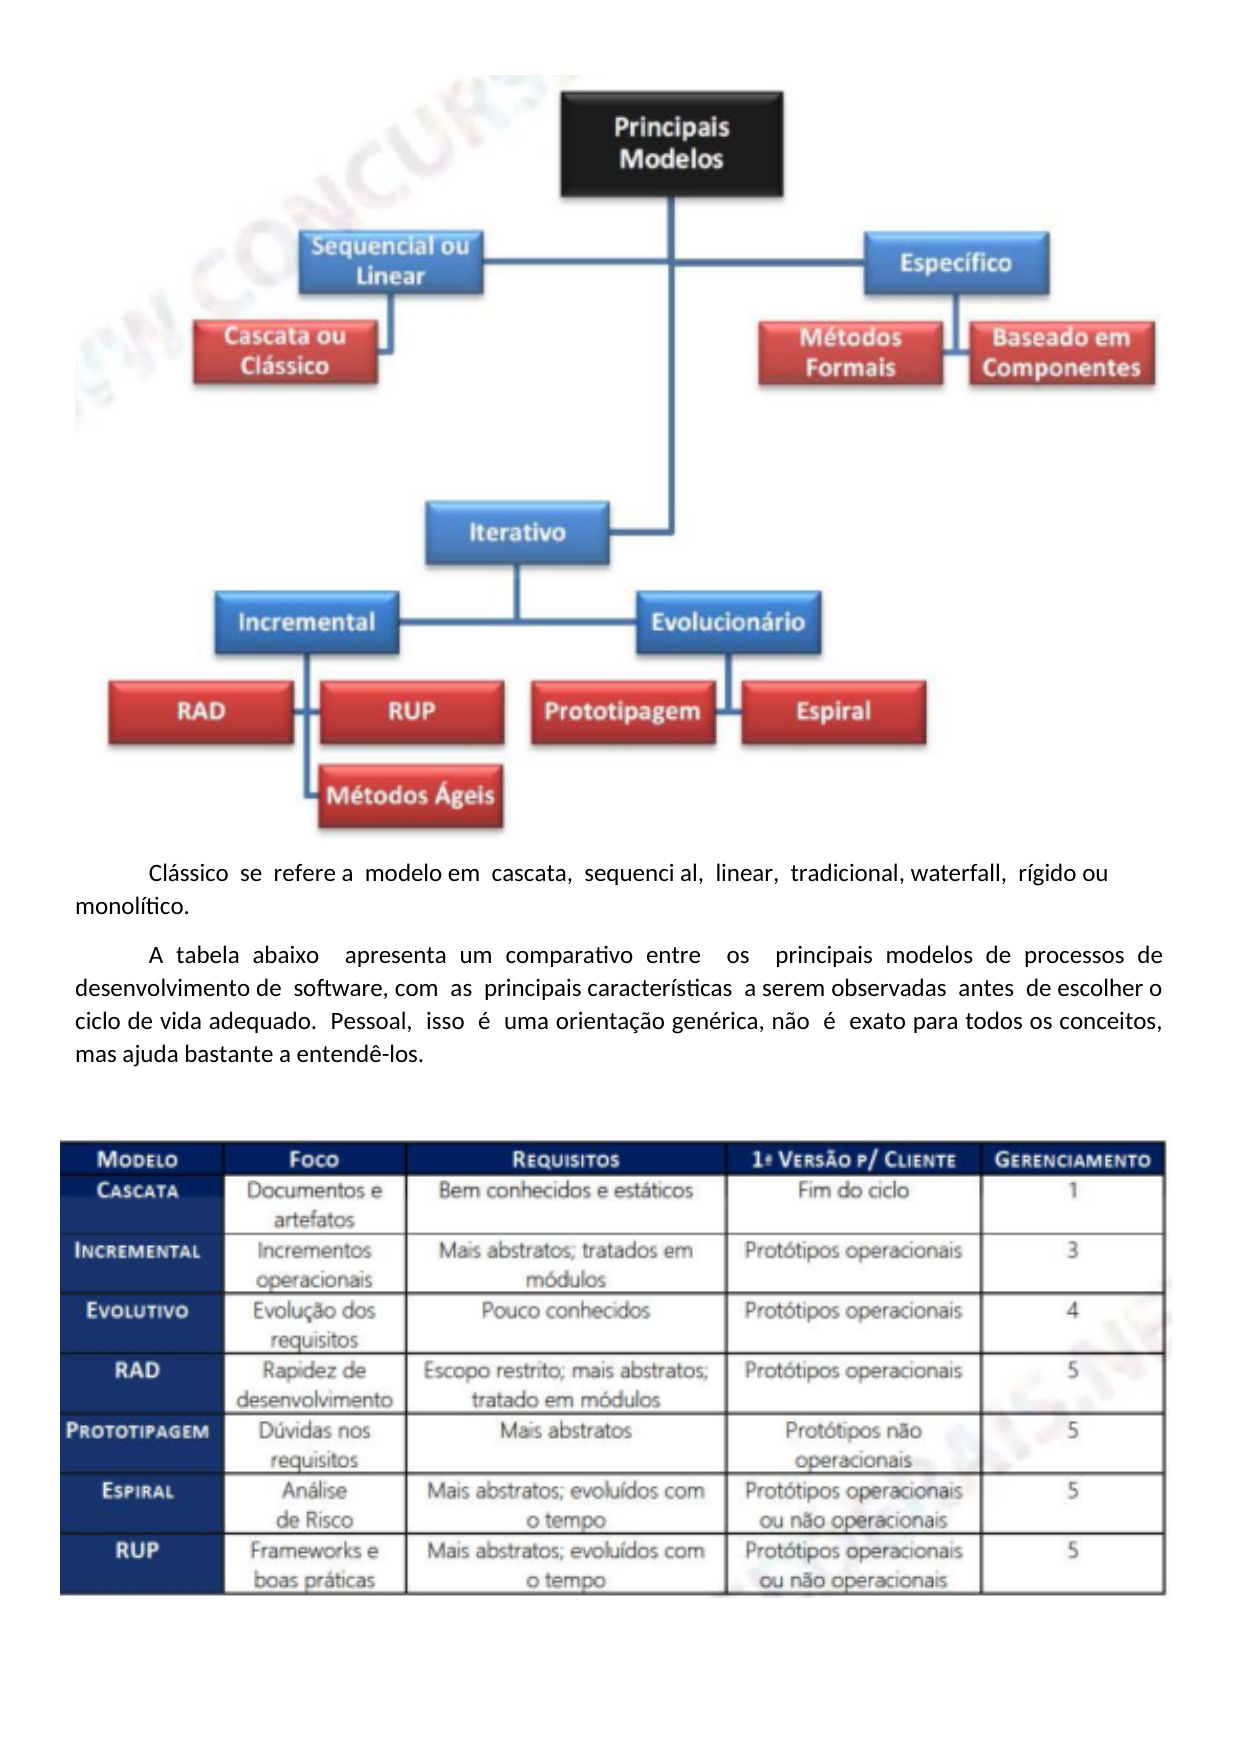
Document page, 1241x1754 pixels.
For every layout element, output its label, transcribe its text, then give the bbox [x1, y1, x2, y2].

picture [75, 75, 1164, 839]
text Clássico se refere a modelo em cascata, sequenci al, linear, tradicional, waterfall, rígido ou monolítico. [75, 857, 1165, 920]
text A tabela abaixo apresenta um comparativo entre os principais modelos de processos de desenvolvimento de software, com as principais características a serem observadas antes de escolher o ciclo de vida adequado. Pessoal, isso é uma orientação genérica, não é exato para todos os conceitos, mas ajuda bastante a entendê-los. [75, 939, 1165, 1069]
picture [60, 1137, 1173, 1598]
